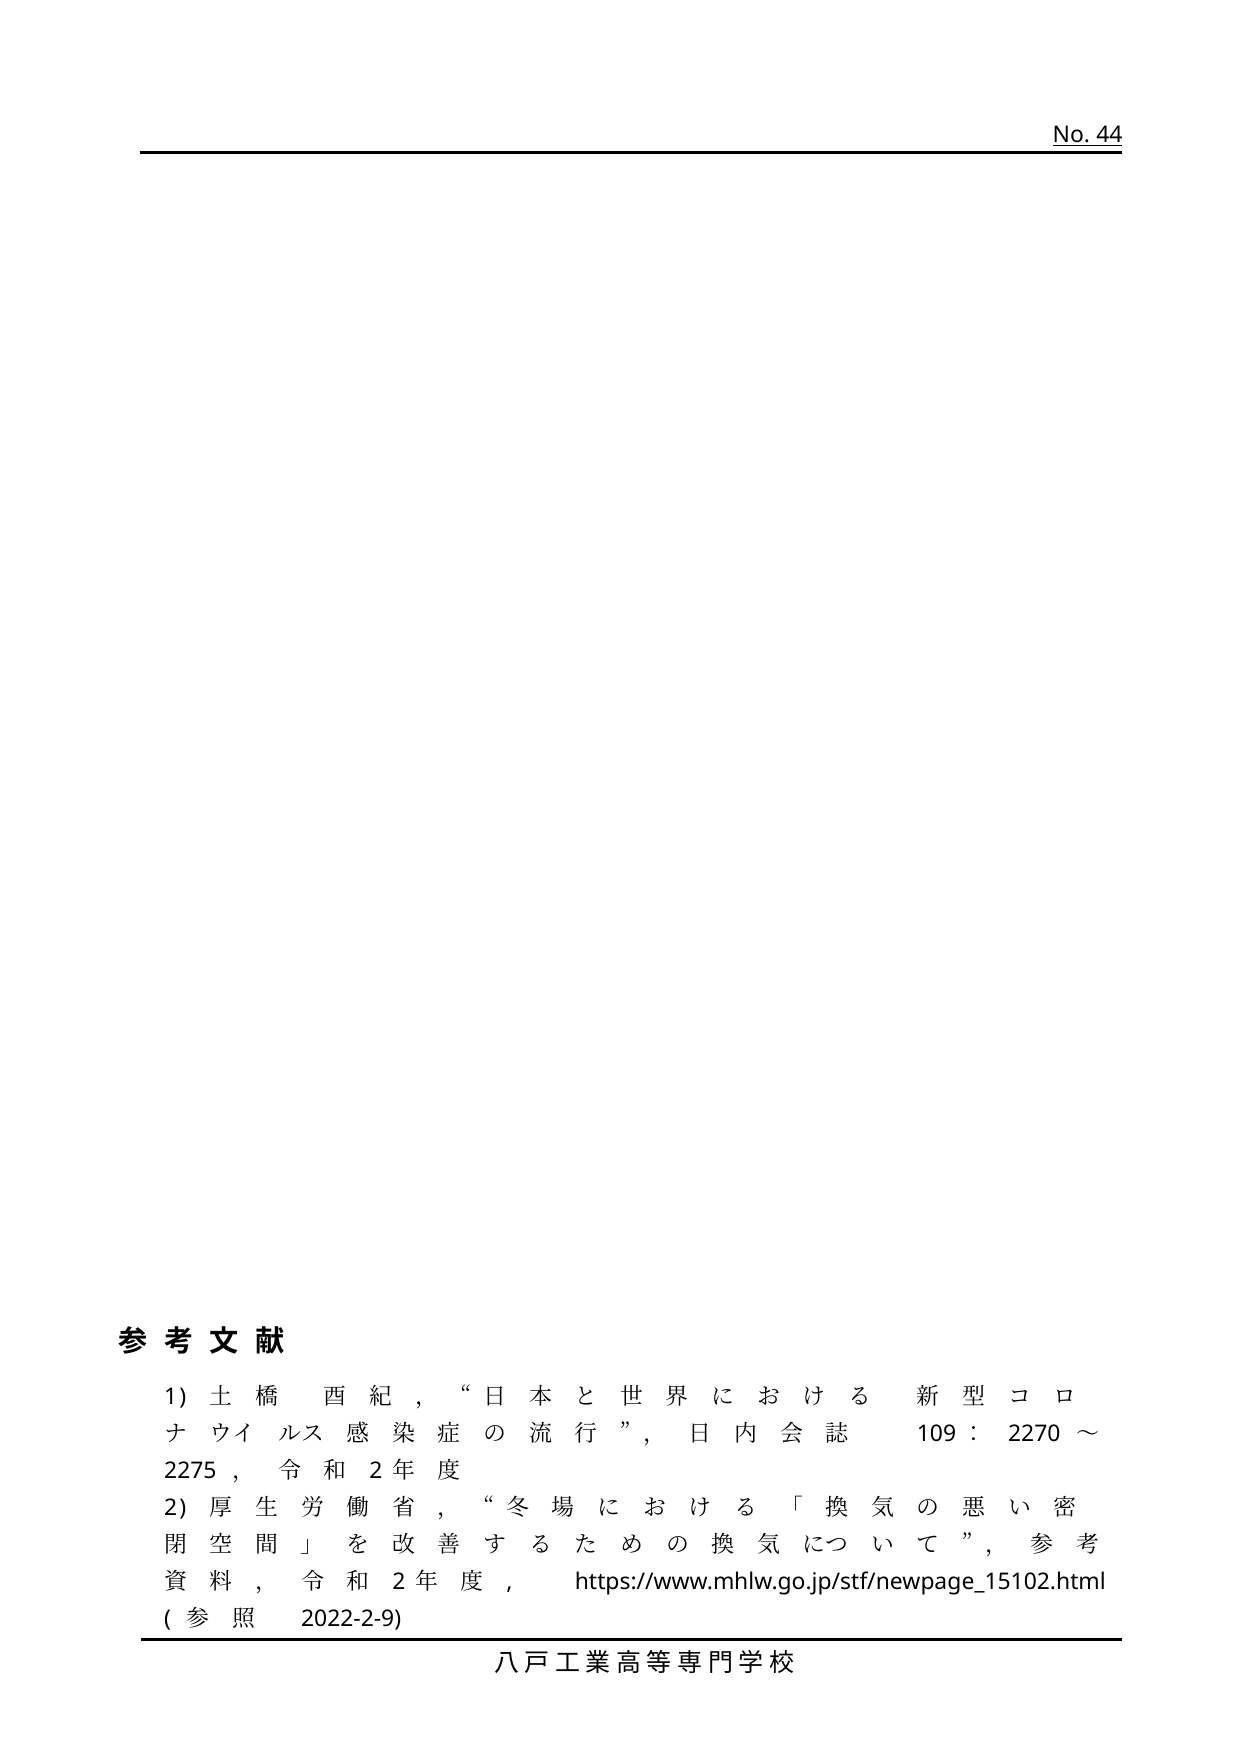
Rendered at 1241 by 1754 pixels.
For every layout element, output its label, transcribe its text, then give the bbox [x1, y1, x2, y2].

text 厚生労働省，“冬場における「換気の悪い密閉空間」を改善するための換気について”，参考資料，令和2年度, https://www.mhlw.go.jp/stf/newpage_15102.html (参照 2022-2-9) [162, 1487, 1122, 1635]
text 土橋 酉紀，“日本と世界における 新型コロナウイルス感染症の流行”，日内会誌 109：2270～2275，令和2年度 [162, 1376, 1122, 1487]
subtitle 参考文献 [118, 1302, 1122, 1376]
